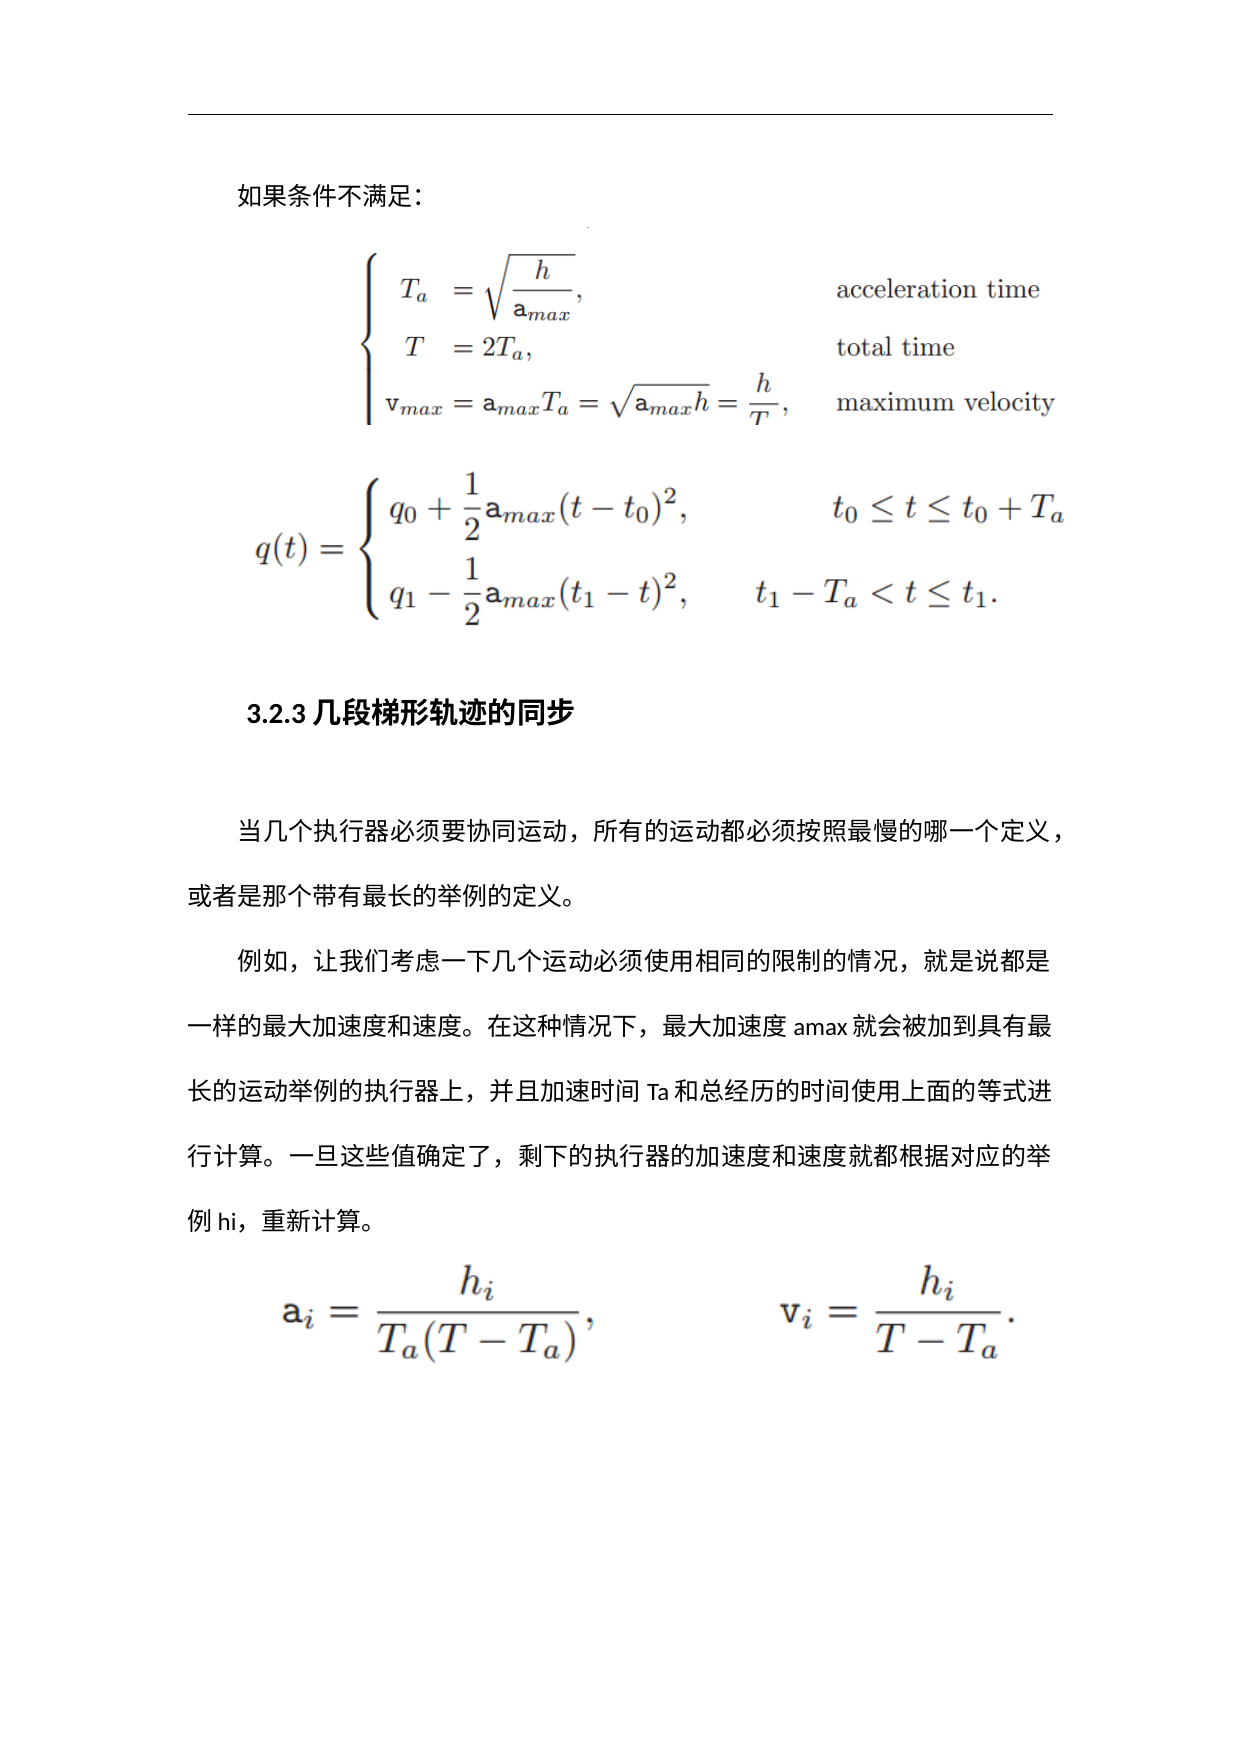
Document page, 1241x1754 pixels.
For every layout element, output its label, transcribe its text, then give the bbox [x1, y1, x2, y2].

picture [237, 227, 1103, 425]
picture [237, 454, 1103, 634]
subtitle 3.2.3 几段梯形轨迹的同步 [187, 679, 1053, 744]
text 当几个执行器必须要协同运动，所有的运动都必须按照最慢的哪一个定义，或者是那个带有最长的举例的定义。 [187, 797, 1053, 927]
picture [237, 1252, 1039, 1379]
text 如果条件不满足： [187, 162, 1053, 227]
text 例如，让我们考虑一下几个运动必须使用相同的限制的情况，就是说都是一样的最大加速度和速度。在这种情况下，最大加速度amax就会被加到具有最长的运动举例的执行器上，并且加速时间Ta和总经历的时间使用上面的等式进行计算。一旦这些值确定了，剩下的执行器的加速度和速度就都根据对应的举例hi，重新计算。 [187, 927, 1053, 1252]
